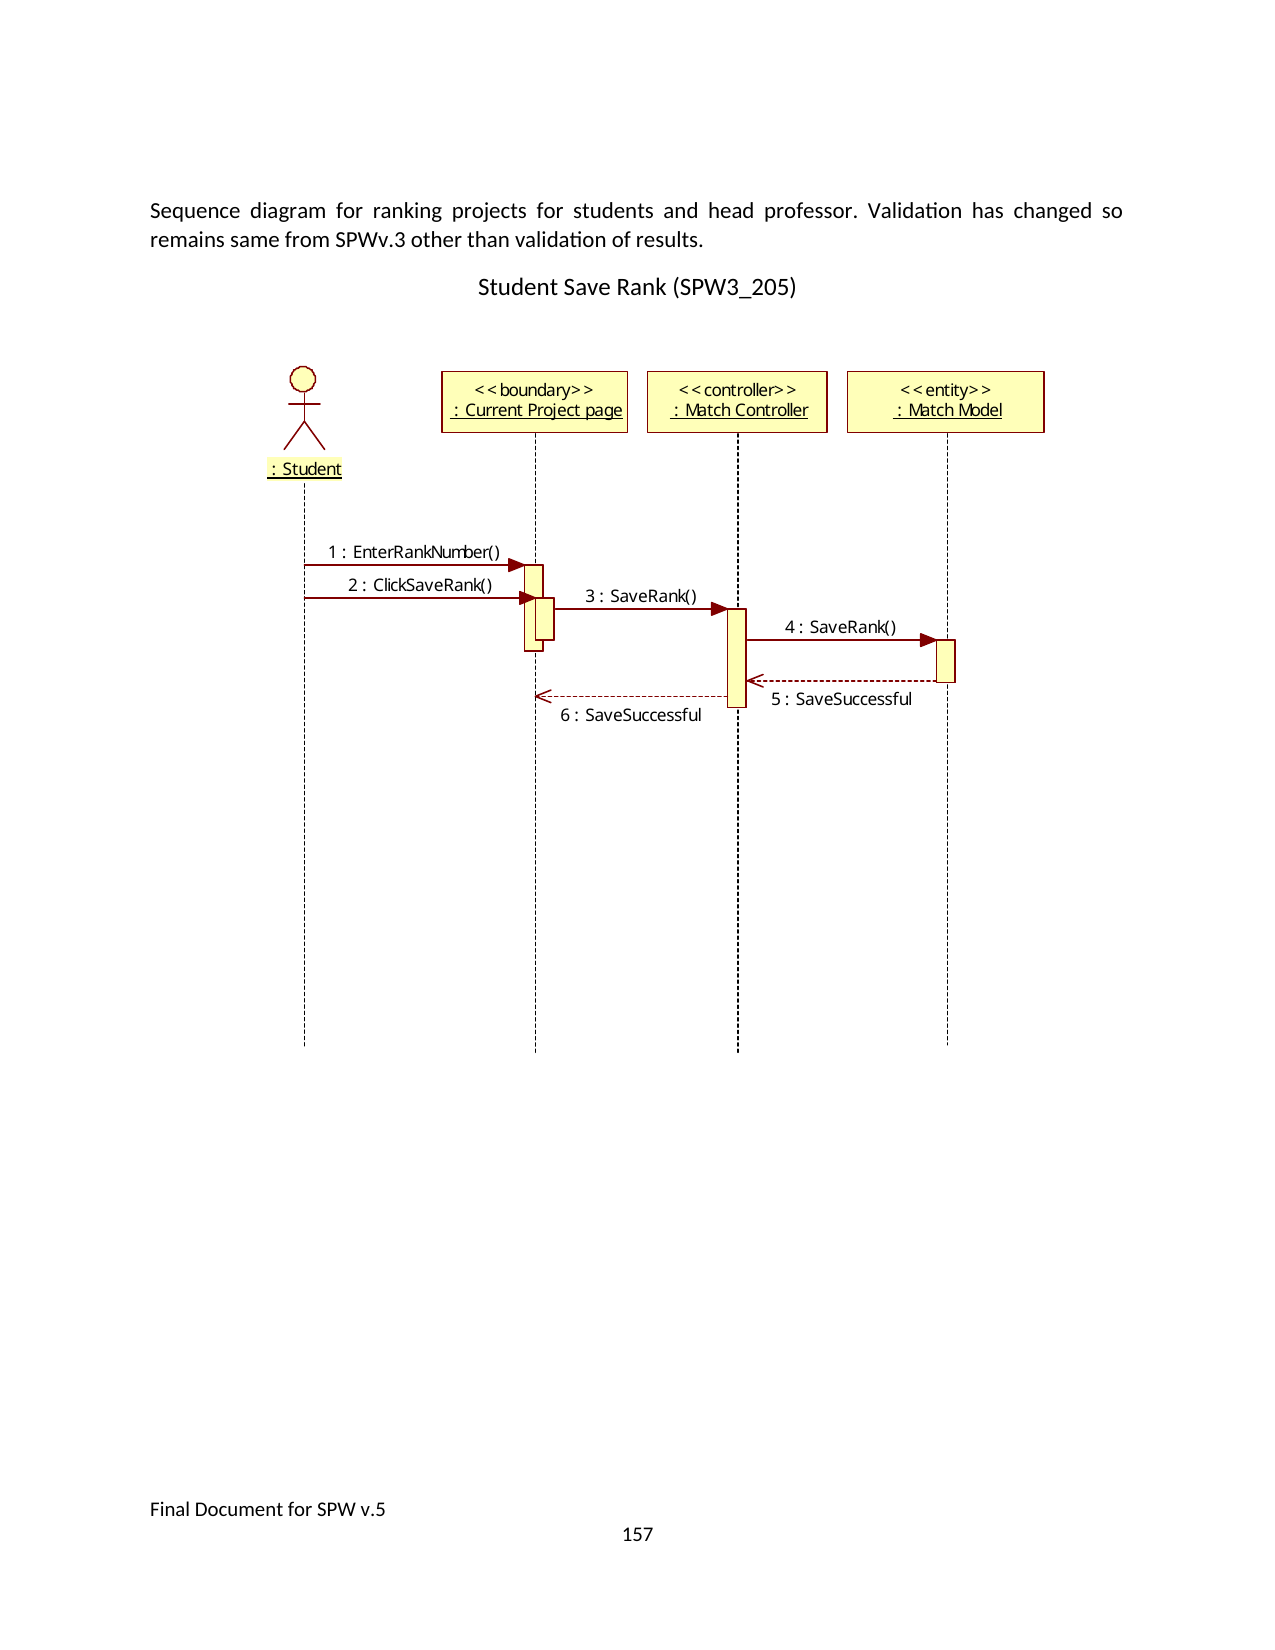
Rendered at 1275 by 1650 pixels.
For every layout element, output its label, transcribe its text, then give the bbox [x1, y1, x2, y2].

text Student Save Rank (SPW3_205) [150, 271, 1125, 302]
text Sequence diagram for ranking projects for students and head professor. Validation has changed so remains same from SPWv.3 other than validation of results. [150, 196, 1125, 253]
